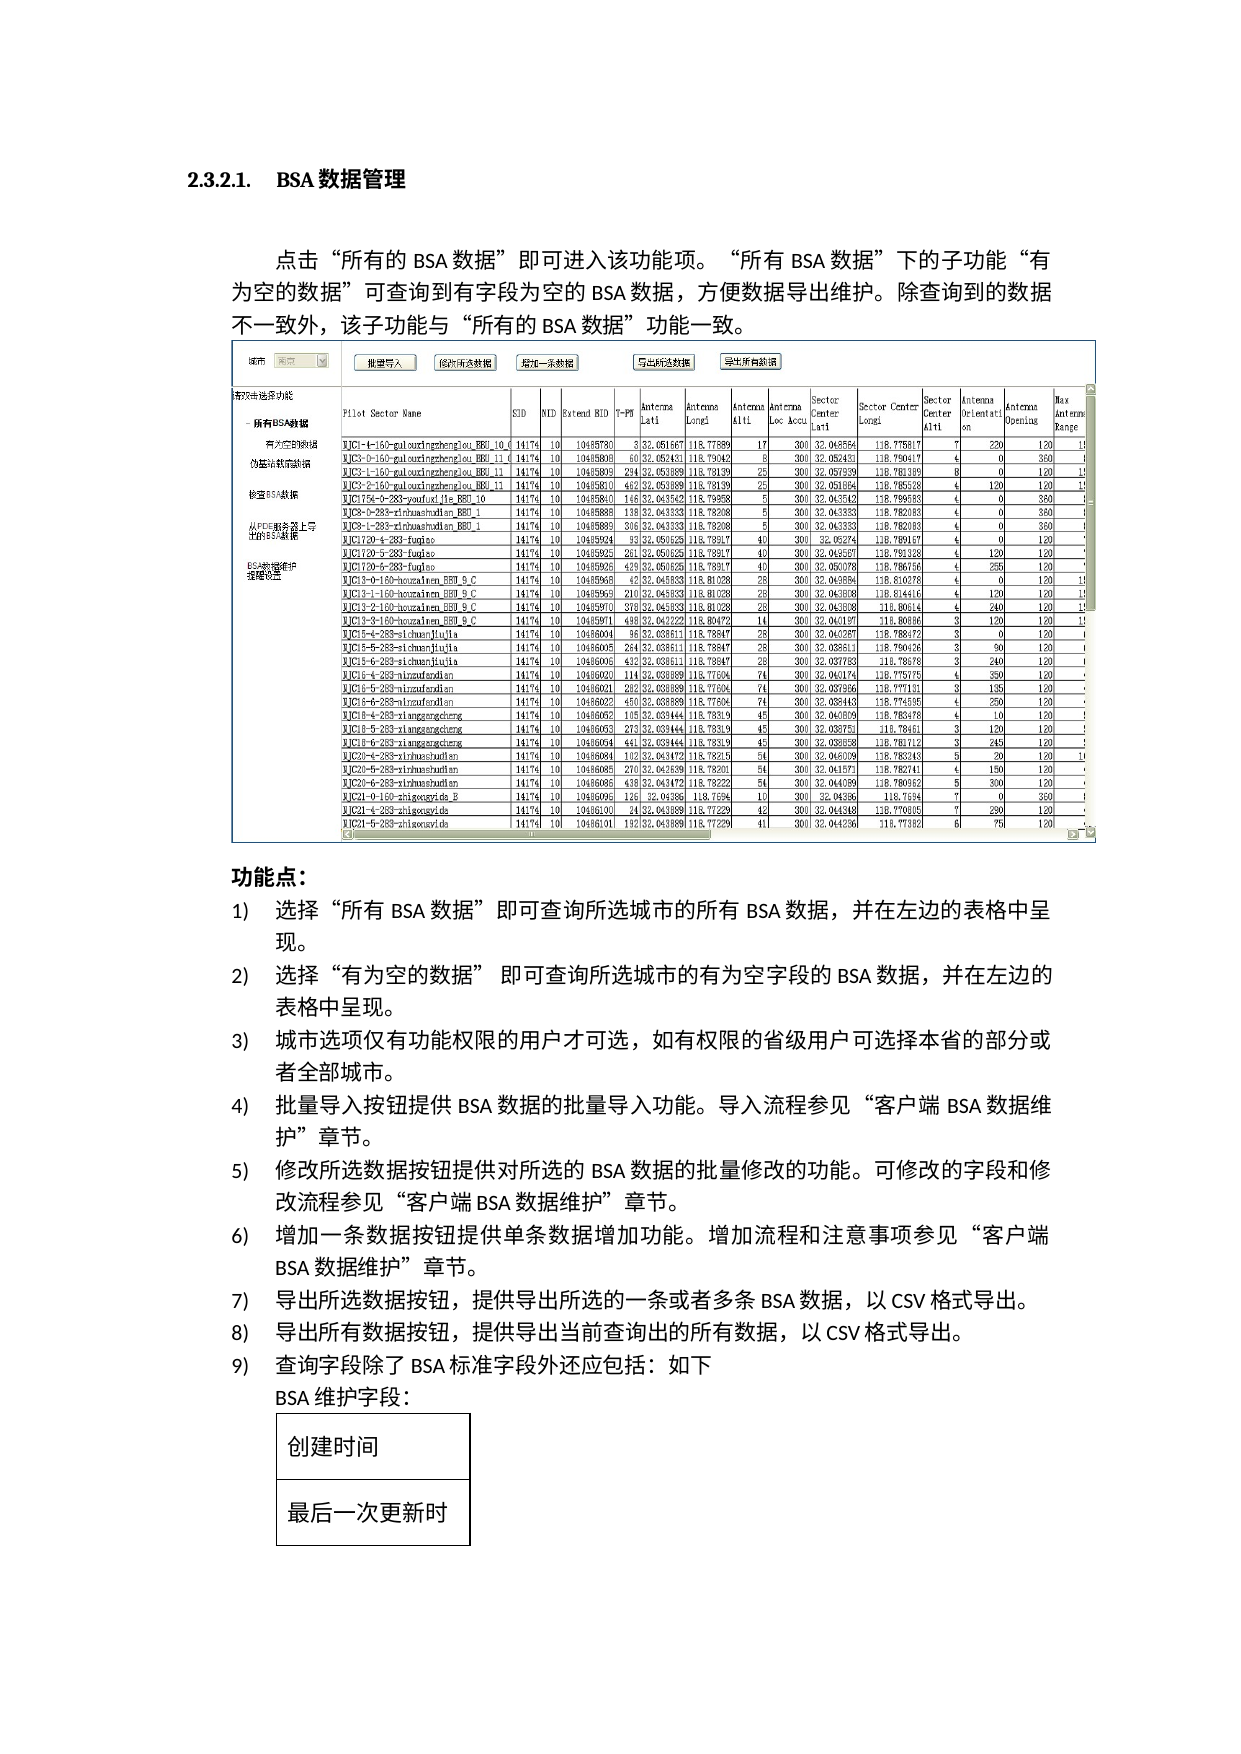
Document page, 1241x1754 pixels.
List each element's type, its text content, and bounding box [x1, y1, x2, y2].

picture [231, 340, 1096, 843]
subtitle BSA数据管理 [187, 162, 1053, 194]
table_cell 最后一次更新时间 [277, 1480, 469, 1544]
list 选择“所有BSA数据”即可查询所选城市的所有BSA数据，并在左边的表格中呈现。 [231, 892, 1053, 957]
list 城市选项仅有功能权限的用户才可选，如有权限的省级用户可选择本省的部分或者全部城市。 [231, 1022, 1053, 1087]
list 选择“有为空的数据” 即可查询所选城市的有为空字段的BSA数据，并在左边的表格中呈现。 [231, 957, 1053, 1022]
list 批量导入按钮提供BSA数据的批量导入功能。导入流程参见“客户端BSA数据维护”章节。 [231, 1087, 1053, 1152]
list 增加一条数据按钮提供单条数据增加功能。增加流程和注意事项参见“客户端BSA数据维护”章节。 [231, 1217, 1053, 1282]
list 查询字段除了BSA标准字段外还应包括：如下 BSA维护字段： [231, 1347, 1053, 1412]
list 功能点： [231, 860, 1053, 892]
list 修改所选数据按钮提供对所选的BSA数据的批量修改的功能。可修改的字段和修改流程参见“客户端BSA数据维护”章节。 [231, 1152, 1053, 1217]
list 导出所有数据按钮，提供导出当前查询出的所有数据，以CSV格式导出。 [231, 1315, 1053, 1347]
table_header 创建时间 [277, 1414, 469, 1478]
list 导出所选数据按钮，提供导出所选的一条或者多条BSA数据，以CSV格式导出。 [231, 1282, 1053, 1315]
list 点击“所有的BSA数据”即可进入该功能项。“所有BSA数据”下的子功能“有为空的数据”可查询到有字段为空的BSA数据，方便数据导出维护。除查询到的数据不一致外，该子功能与“所有的BSA数据”功能一致。 [231, 242, 1053, 340]
